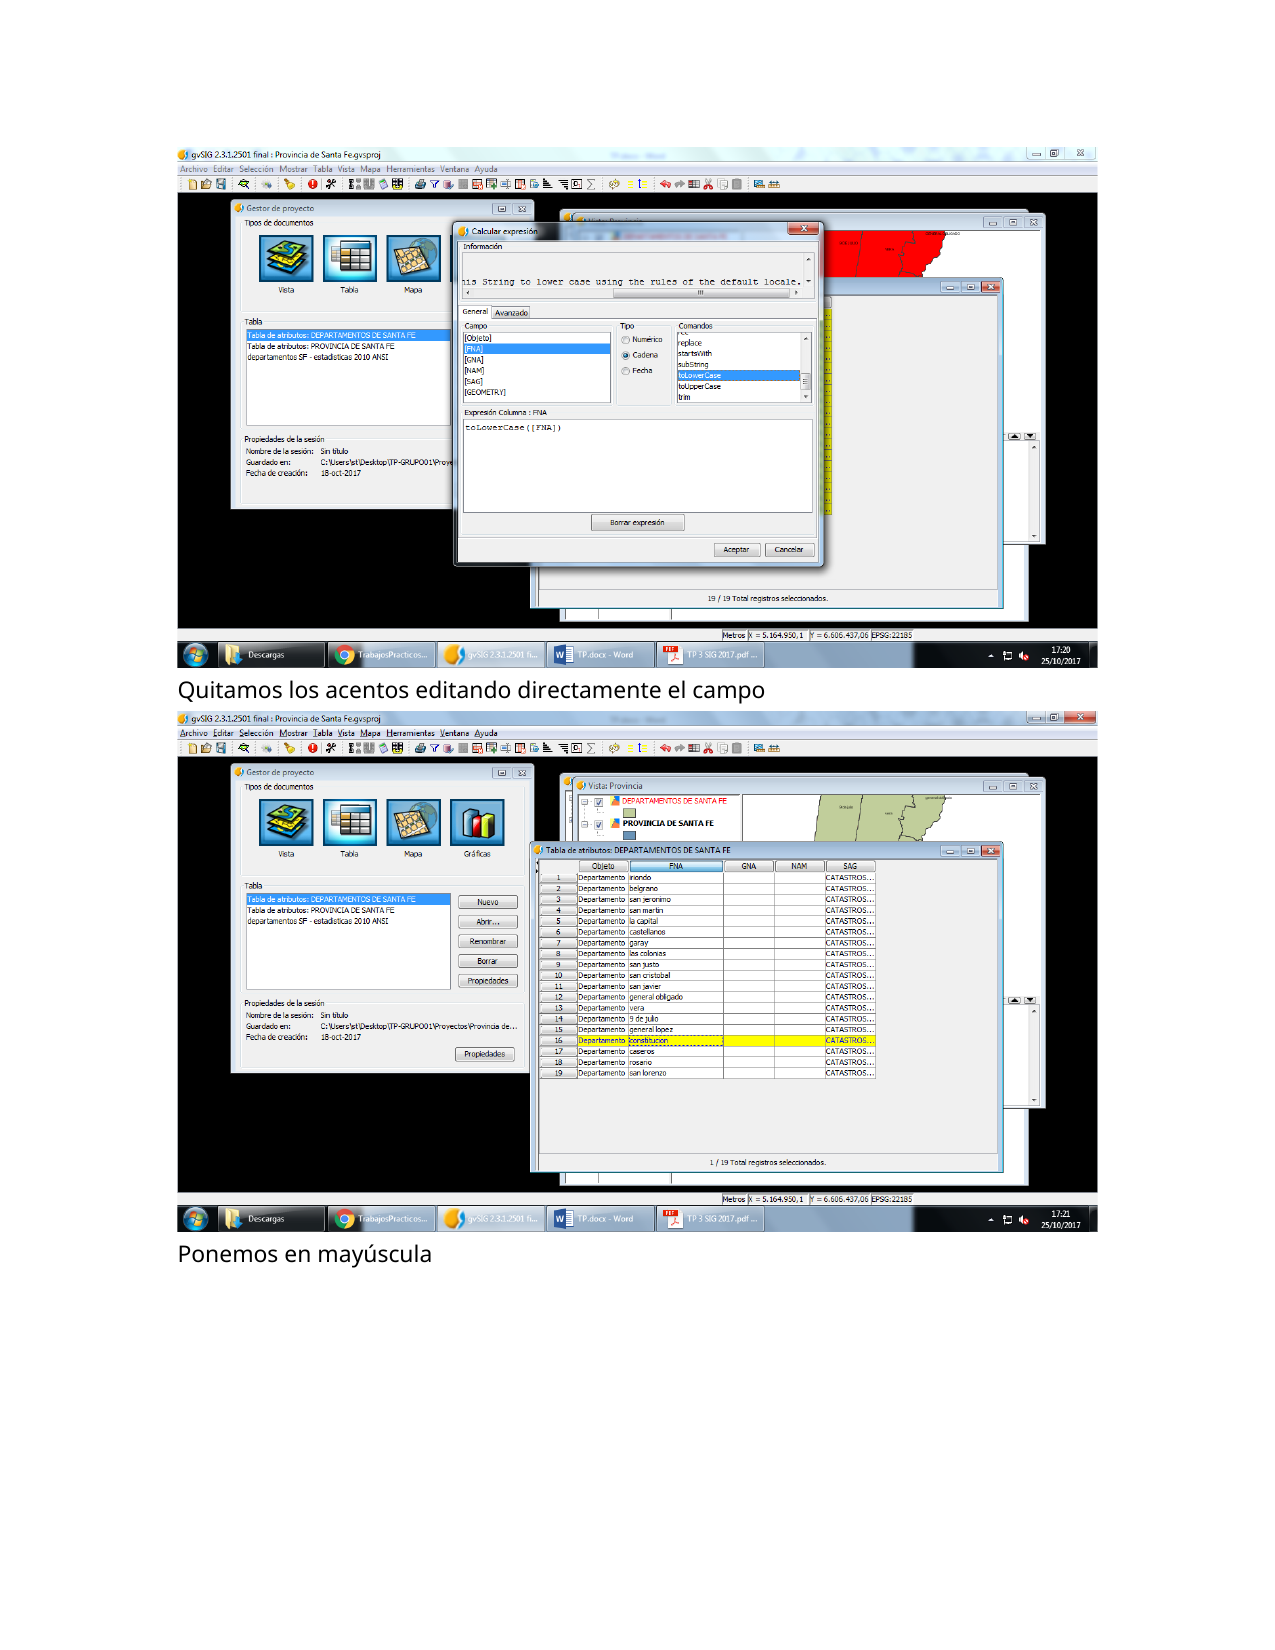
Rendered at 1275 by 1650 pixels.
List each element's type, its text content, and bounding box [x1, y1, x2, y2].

text Quitamos los acentos editando directamente el campo [177, 674, 1098, 705]
picture [177, 147, 1098, 668]
text Ponemos en mayúscula [177, 1238, 1098, 1269]
picture [177, 711, 1098, 1232]
